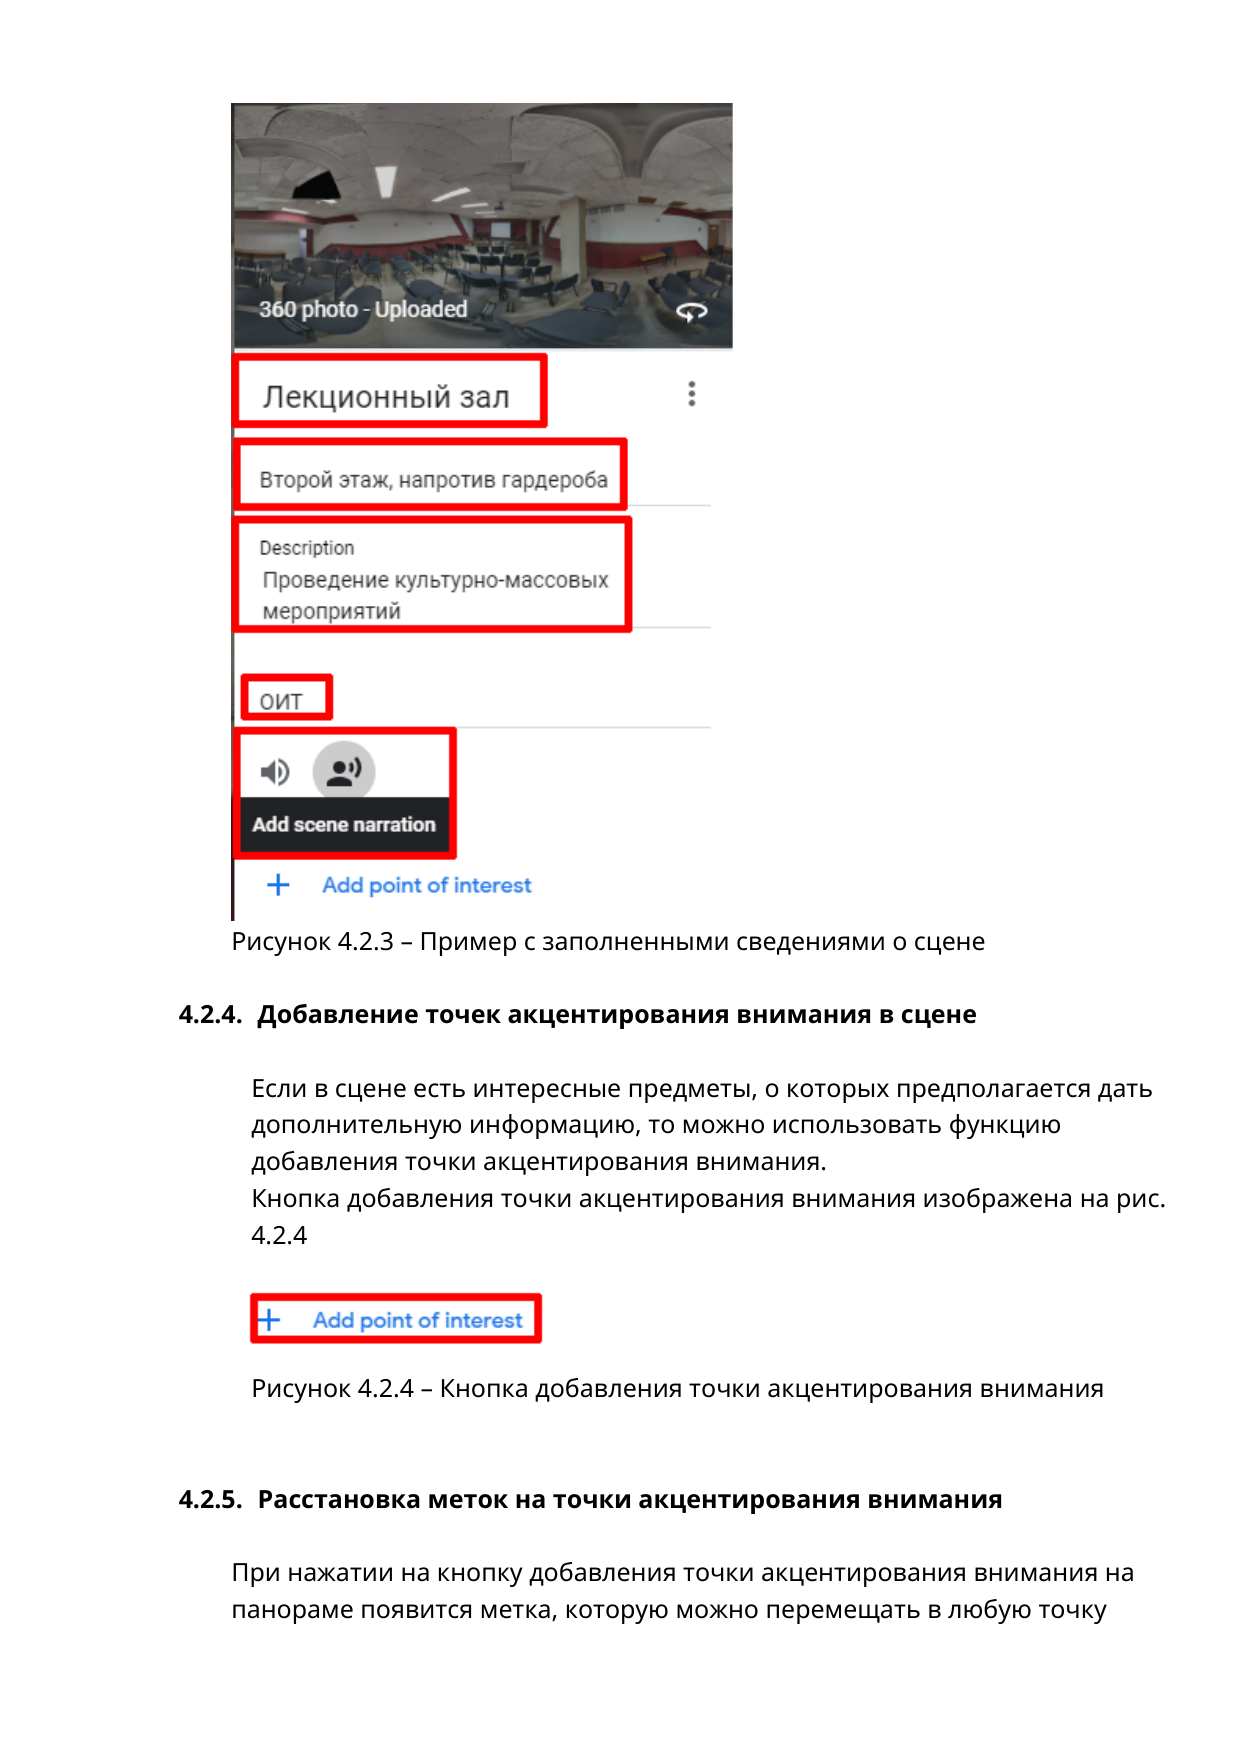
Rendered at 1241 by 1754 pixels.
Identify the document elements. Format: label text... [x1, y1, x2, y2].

list Рисунок 4.2.3 – Пример с заполненными сведениями о сцене [231, 923, 1181, 957]
list Рисунок 4.2.4 – Кнопка добавления точки акцентирования внимания [231, 1371, 1181, 1405]
list Кнопка добавления точки акцентирования внимания изображена на рис. 4.2.4 [251, 1181, 1181, 1252]
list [231, 1555, 1181, 1626]
picture [231, 103, 733, 921]
list Добавление точек акцентирования внимания в сцене [178, 997, 1181, 1031]
list Если в сцене есть интересные предметы, о которых предполагается дать дополнительную информацию, то можно использовать функцию добавления точки акцентирования внимания. [251, 1070, 1181, 1178]
list Расстановка меток на точки акцентирования внимания [178, 1481, 1181, 1515]
picture [231, 1254, 569, 1369]
